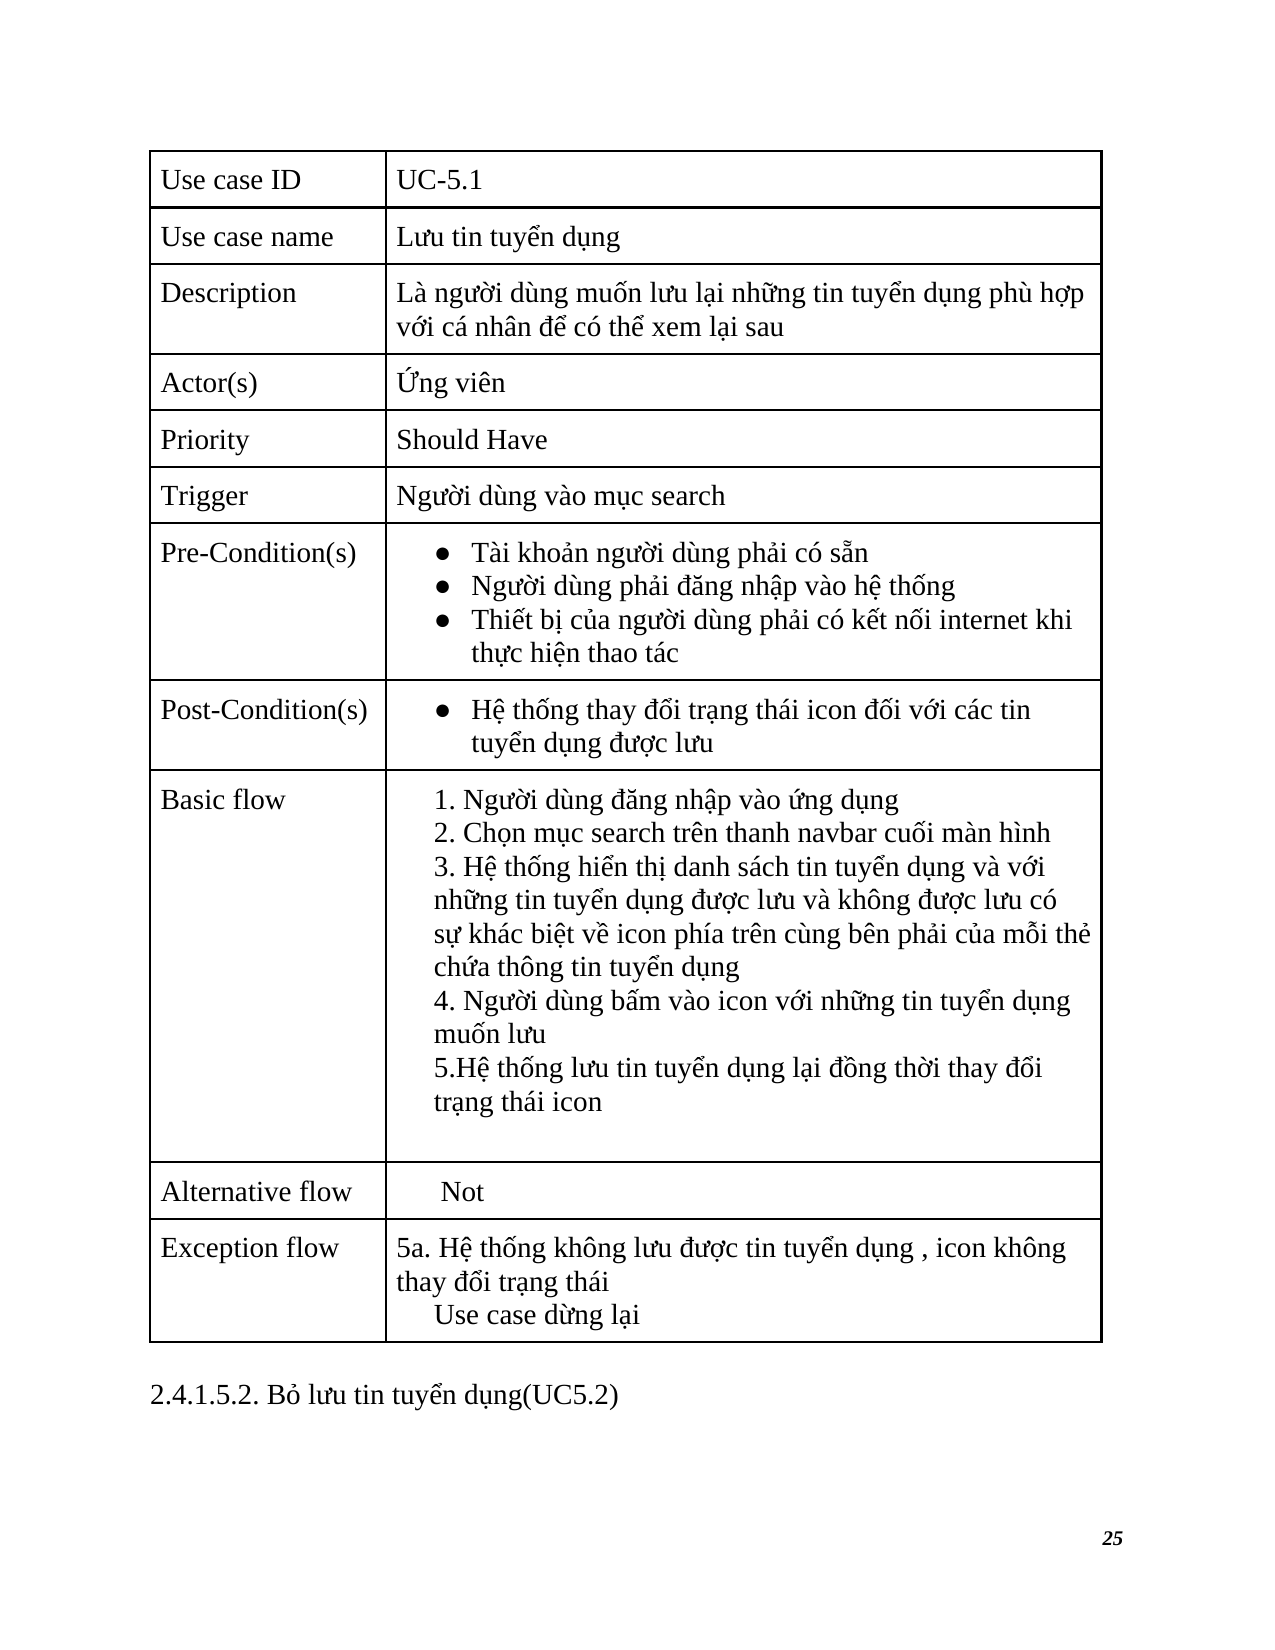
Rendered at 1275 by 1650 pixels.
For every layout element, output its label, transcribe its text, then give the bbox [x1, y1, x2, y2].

table_cell Lưu tin tuyển dụng [387, 209, 1100, 263]
table_cell Là người dùng muốn lưu lại những tin tuyển dụng phù hợp với cá nhân để có thể xem lại sau [387, 265, 1100, 353]
table_cell Ứng viên [387, 355, 1100, 409]
table_cell Pre-Condition(s) [151, 524, 385, 679]
table_cell 1. Người dùng đăng nhập vào ứng dụng 2. Chọn mục search trên thanh navbar cuối màn hình 3. Hệ thống hiển thị danh sách tin tuyển dụng và với những tin tuyển dụng được lưu và không được lưu có sự khác biệt về icon phía trên cùng bên phải của mỗi thẻ chứa thông tin tuyển dụng 4. Người dùng bấm vào icon với những tin tuyển dụng muốn lưu 5.Hệ thống lưu tin tuyển dụng lại đồng thời thay đổi trạng thái icon [387, 771, 1100, 1161]
table_cell Post-Condition(s) [151, 681, 385, 769]
table_cell Người dùng vào mục search [387, 468, 1100, 522]
table_cell Should Have [387, 411, 1100, 466]
table_cell Basic flow [151, 771, 385, 1161]
table_header UC-5.1 [387, 152, 1100, 206]
table_header Use case ID [151, 152, 385, 206]
table_cell 5a. Hệ thống không lưu được tin tuyển dụng , icon không thay đổi trạng thái Use case dừng lại [387, 1220, 1100, 1341]
table_cell Use case name [151, 209, 385, 263]
table_cell Priority [151, 411, 385, 466]
text 2.4.1.5.2. Bỏ lưu tin tuyển dụng(UC5.2) [150, 1377, 1125, 1410]
table_cell Hệ thống thay đổi trạng thái icon đối với các tin tuyển dụng được lưu [387, 681, 1100, 769]
table_cell Tài khoản người dùng phải có sẵn Người dùng phải đăng nhập vào hệ thống Thiết bị của người dùng phải có kết nối internet khi thực hiện thao tác [387, 524, 1100, 679]
table_cell Alternative flow [151, 1163, 385, 1218]
table_cell Exception flow [151, 1220, 385, 1341]
table_cell Not [387, 1163, 1100, 1218]
table_cell Description [151, 265, 385, 353]
table_cell Actor(s) [151, 355, 385, 409]
table_cell Trigger [151, 468, 385, 522]
